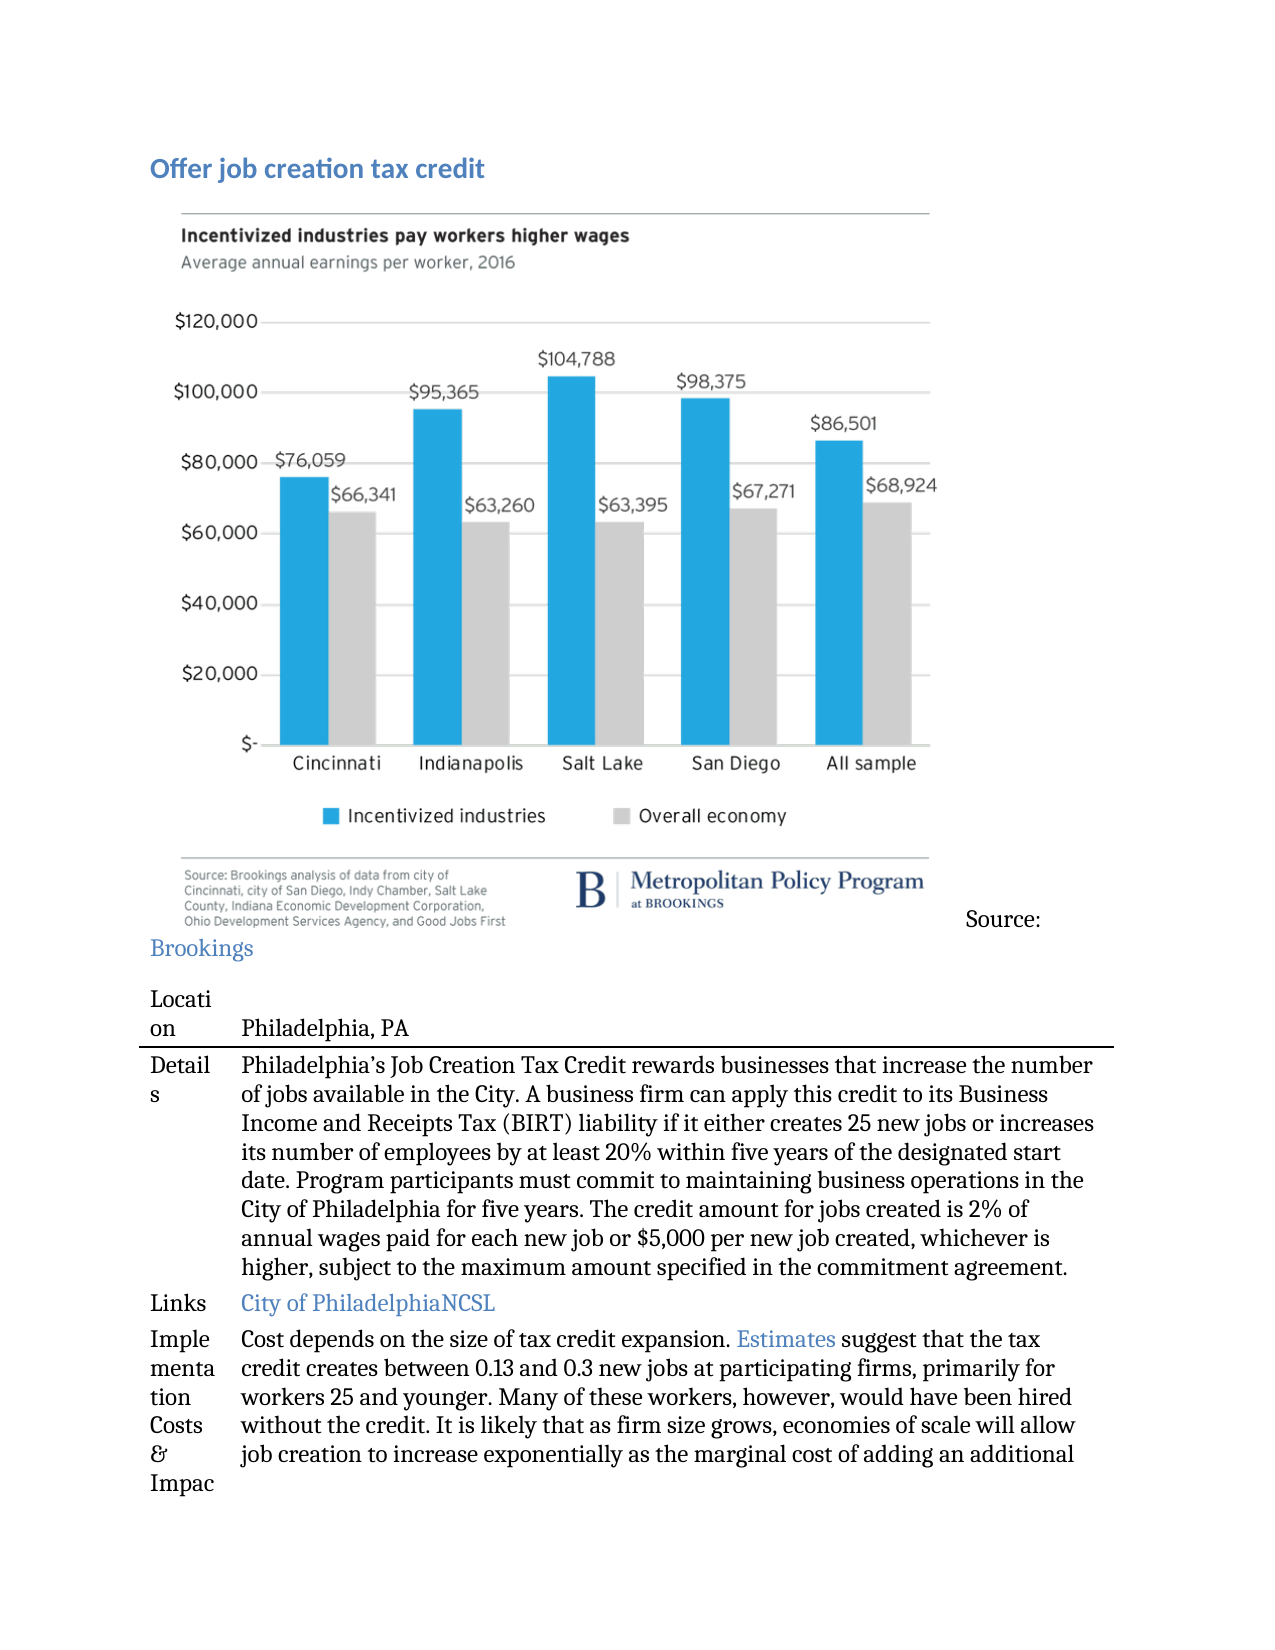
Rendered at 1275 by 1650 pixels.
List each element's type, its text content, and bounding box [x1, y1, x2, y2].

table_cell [230, 1321, 1114, 1497]
table_cell Philadelphia’s Job Creation Tax Credit rewards businesses that increase the number of jobs available in the City. A business firm can apply this credit to its Business Income and Receipts Tax (BIRT) liability if it either creates 25 new jobs or increases its number of employees by at least 20% within five years of the designated start date. Program participants must commit to maintaining business operations in the City of Philadelphia for five years. The credit amount for jobs created is 2% of annual wages paid for each new job or $5,000 per new job created, whichever is higher, subject to the maximum amount specified in the commitment agreement. [230, 1048, 1114, 1285]
table_header Philadelphia, PA [230, 981, 1114, 1046]
subtitle Offer job creation tax credit [150, 150, 1125, 186]
picture [168, 204, 942, 928]
table_header Location [139, 981, 230, 1046]
table_cell City of PhiladelphiaNCSL [230, 1285, 1114, 1321]
table_cell Links [139, 1285, 230, 1321]
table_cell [139, 1321, 230, 1497]
table_cell Details [139, 1048, 230, 1285]
